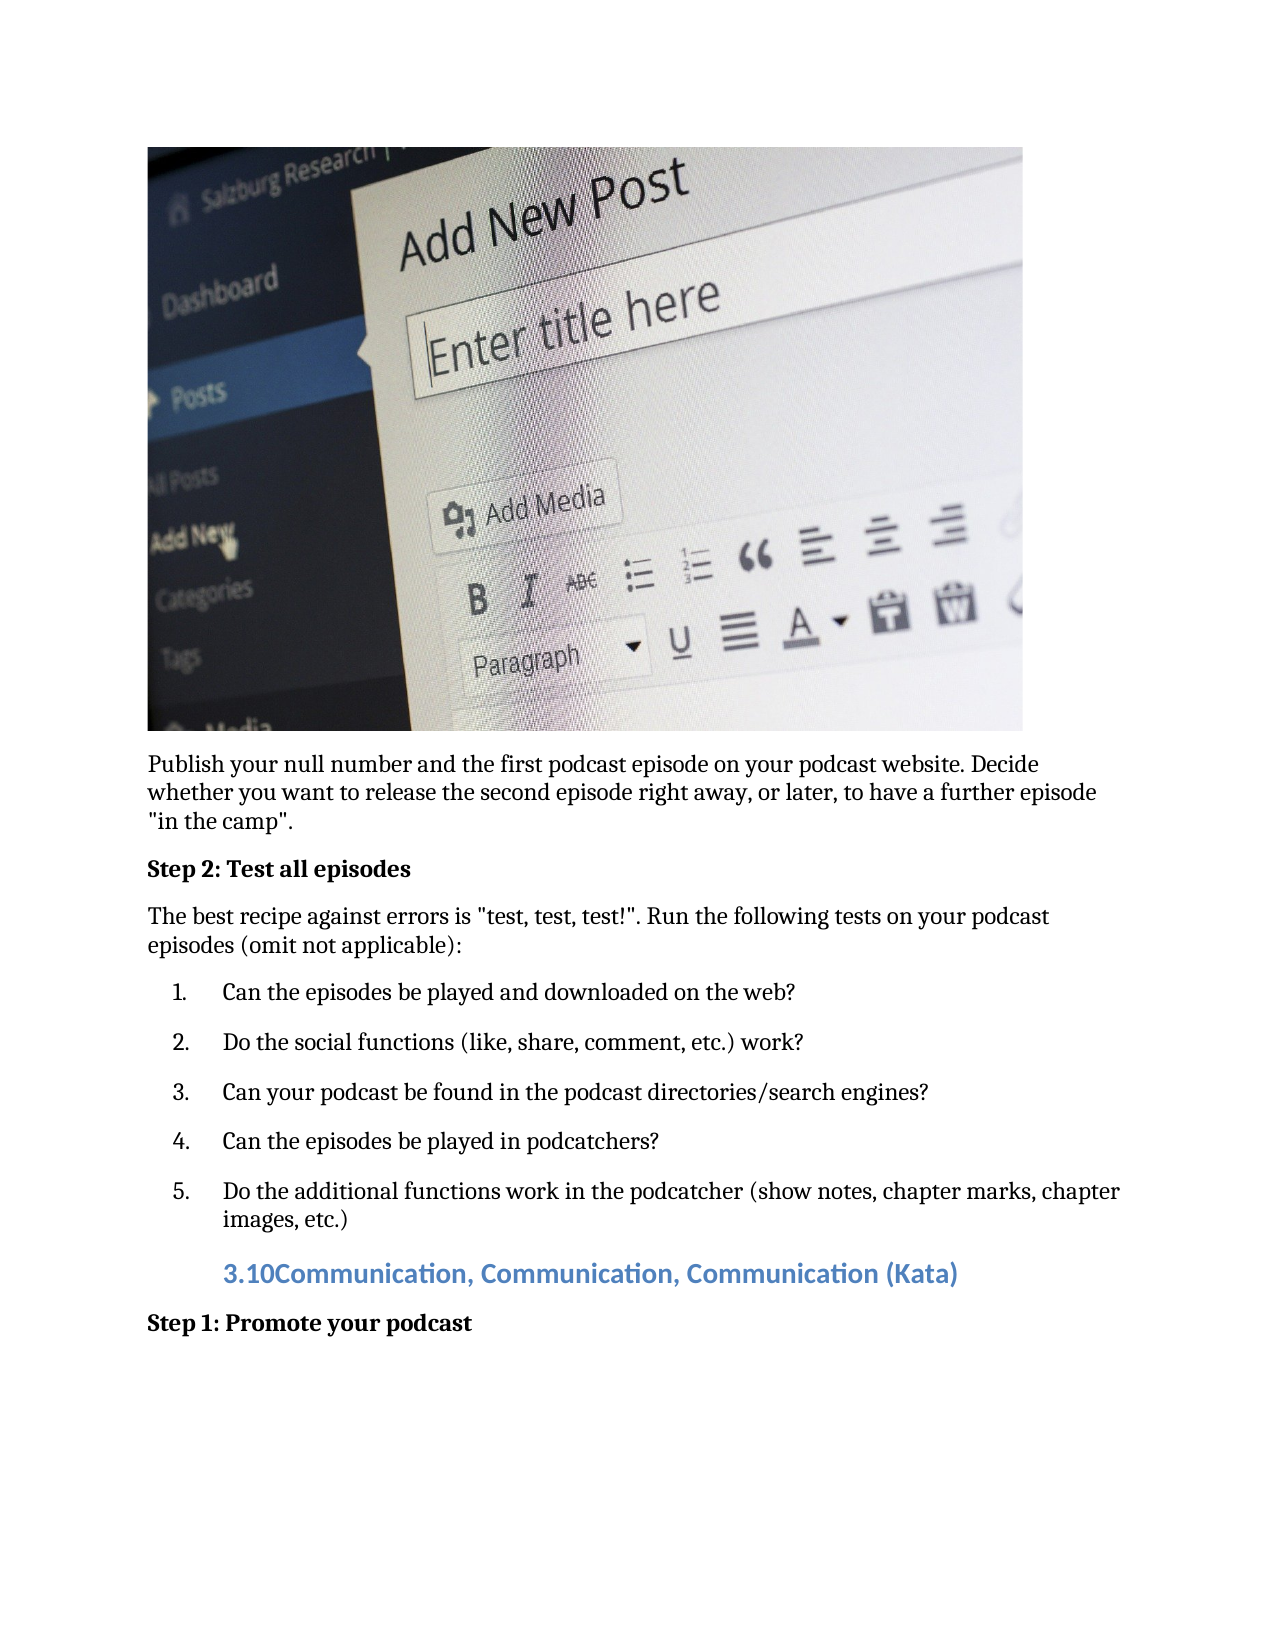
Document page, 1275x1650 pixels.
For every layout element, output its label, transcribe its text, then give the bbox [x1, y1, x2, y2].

picture [147, 147, 1023, 731]
text Publish your null number and the first podcast episode on your podcast website. Decide whether you want to release the second episode right away, or later, to have a further episode "in the camp". [148, 749, 1127, 836]
list Can your podcast be found in the podcast directories/search engines? [173, 1077, 1127, 1106]
text Step 1: Promote your podcast [148, 1309, 1127, 1338]
subtitle 3.10Communication, Communication, Communication (Kata) [148, 1255, 1127, 1291]
list Can the episodes be played and downloaded on the web? [173, 978, 1127, 1007]
text The best recipe against errors is "test, test, test!". Run the following tests on your podcast episodes (omit not applicable): [148, 902, 1127, 959]
text Step 2: Test all episodes [148, 854, 1127, 883]
list Do the additional functions work in the podcatcher (show notes, chapter marks, chapter images, etc.) [173, 1177, 1127, 1234]
list Can the episodes be played in podcatchers? [173, 1127, 1127, 1156]
list Do the social functions (like, share, comment, etc.) work? [173, 1028, 1127, 1057]
